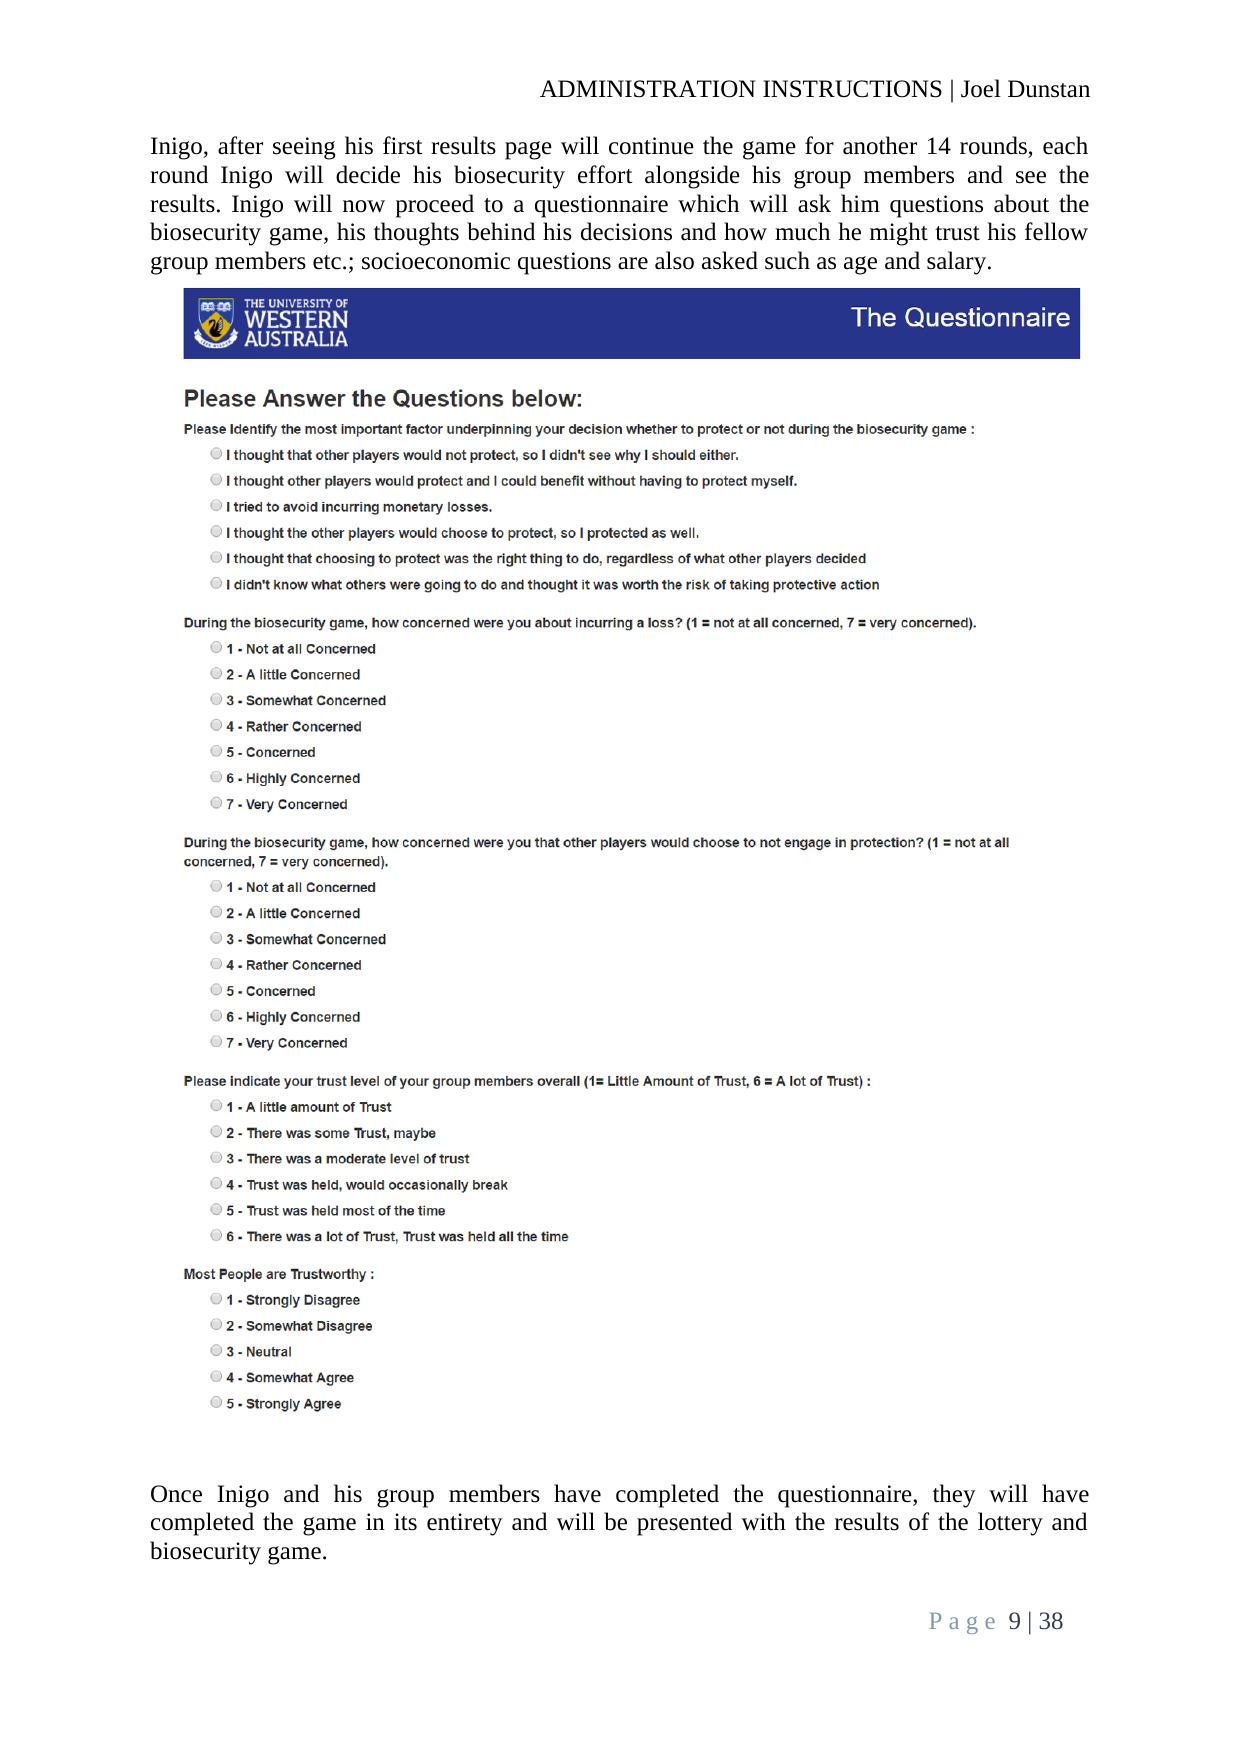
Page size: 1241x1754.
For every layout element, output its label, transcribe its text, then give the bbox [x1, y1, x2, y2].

picture [106, 284, 1154, 1417]
text Inigo, after seeing his first results page will continue the game for another 14 rounds, each round Inigo will decide his biosecurity effort alongside his group members and see the results. Inigo will now proceed to a questionnaire which will ask him questions about the biosecurity game, his thoughts behind his decisions and how much he might trust his fellow group members etc.; socioeconomic questions are also asked such as age and salary. [150, 131, 1090, 275]
text Once Inigo and his group members have completed the questionnaire, they will have completed the game in its entirety and will be presented with the results of the lottery and biosecurity game. [150, 1479, 1090, 1565]
